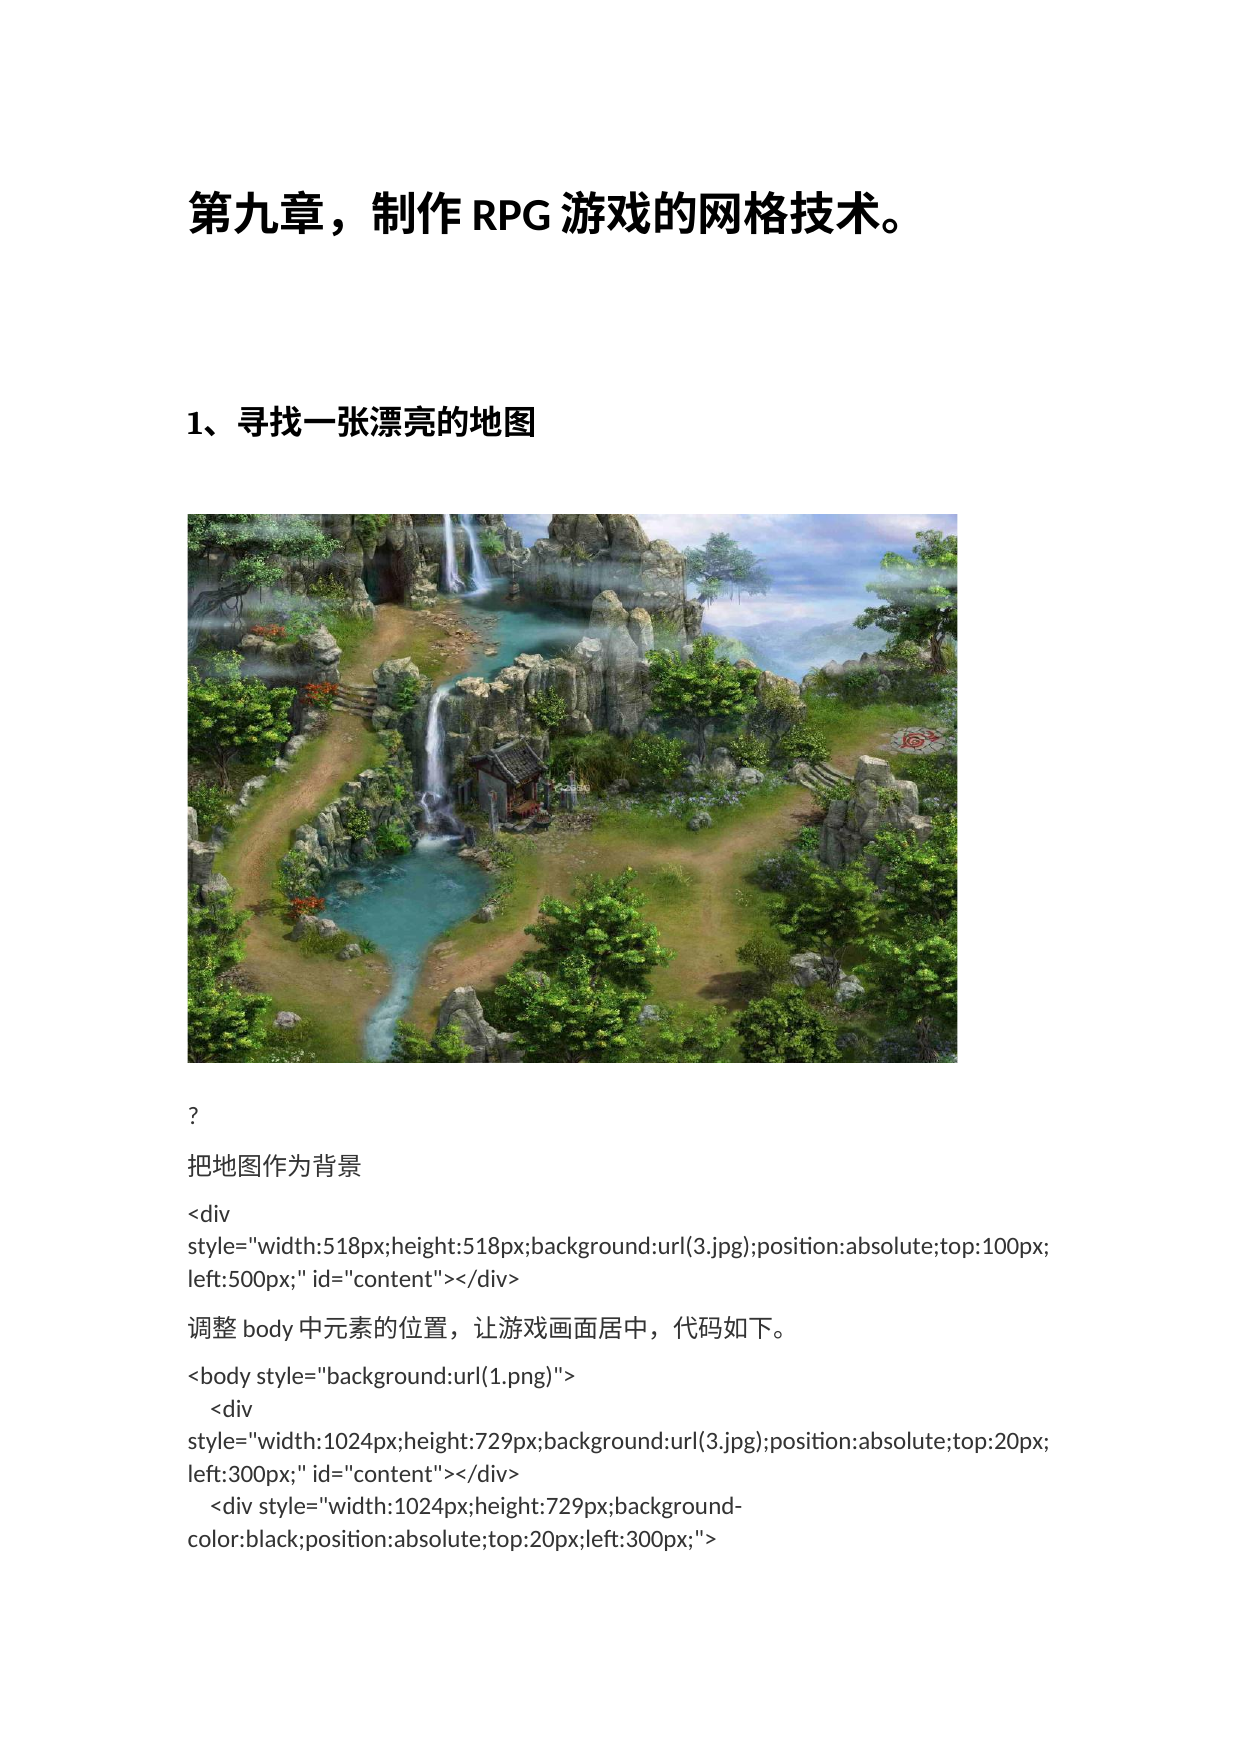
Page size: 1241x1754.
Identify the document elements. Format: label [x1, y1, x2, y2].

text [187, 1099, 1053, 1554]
picture [187, 514, 958, 1063]
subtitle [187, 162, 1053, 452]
